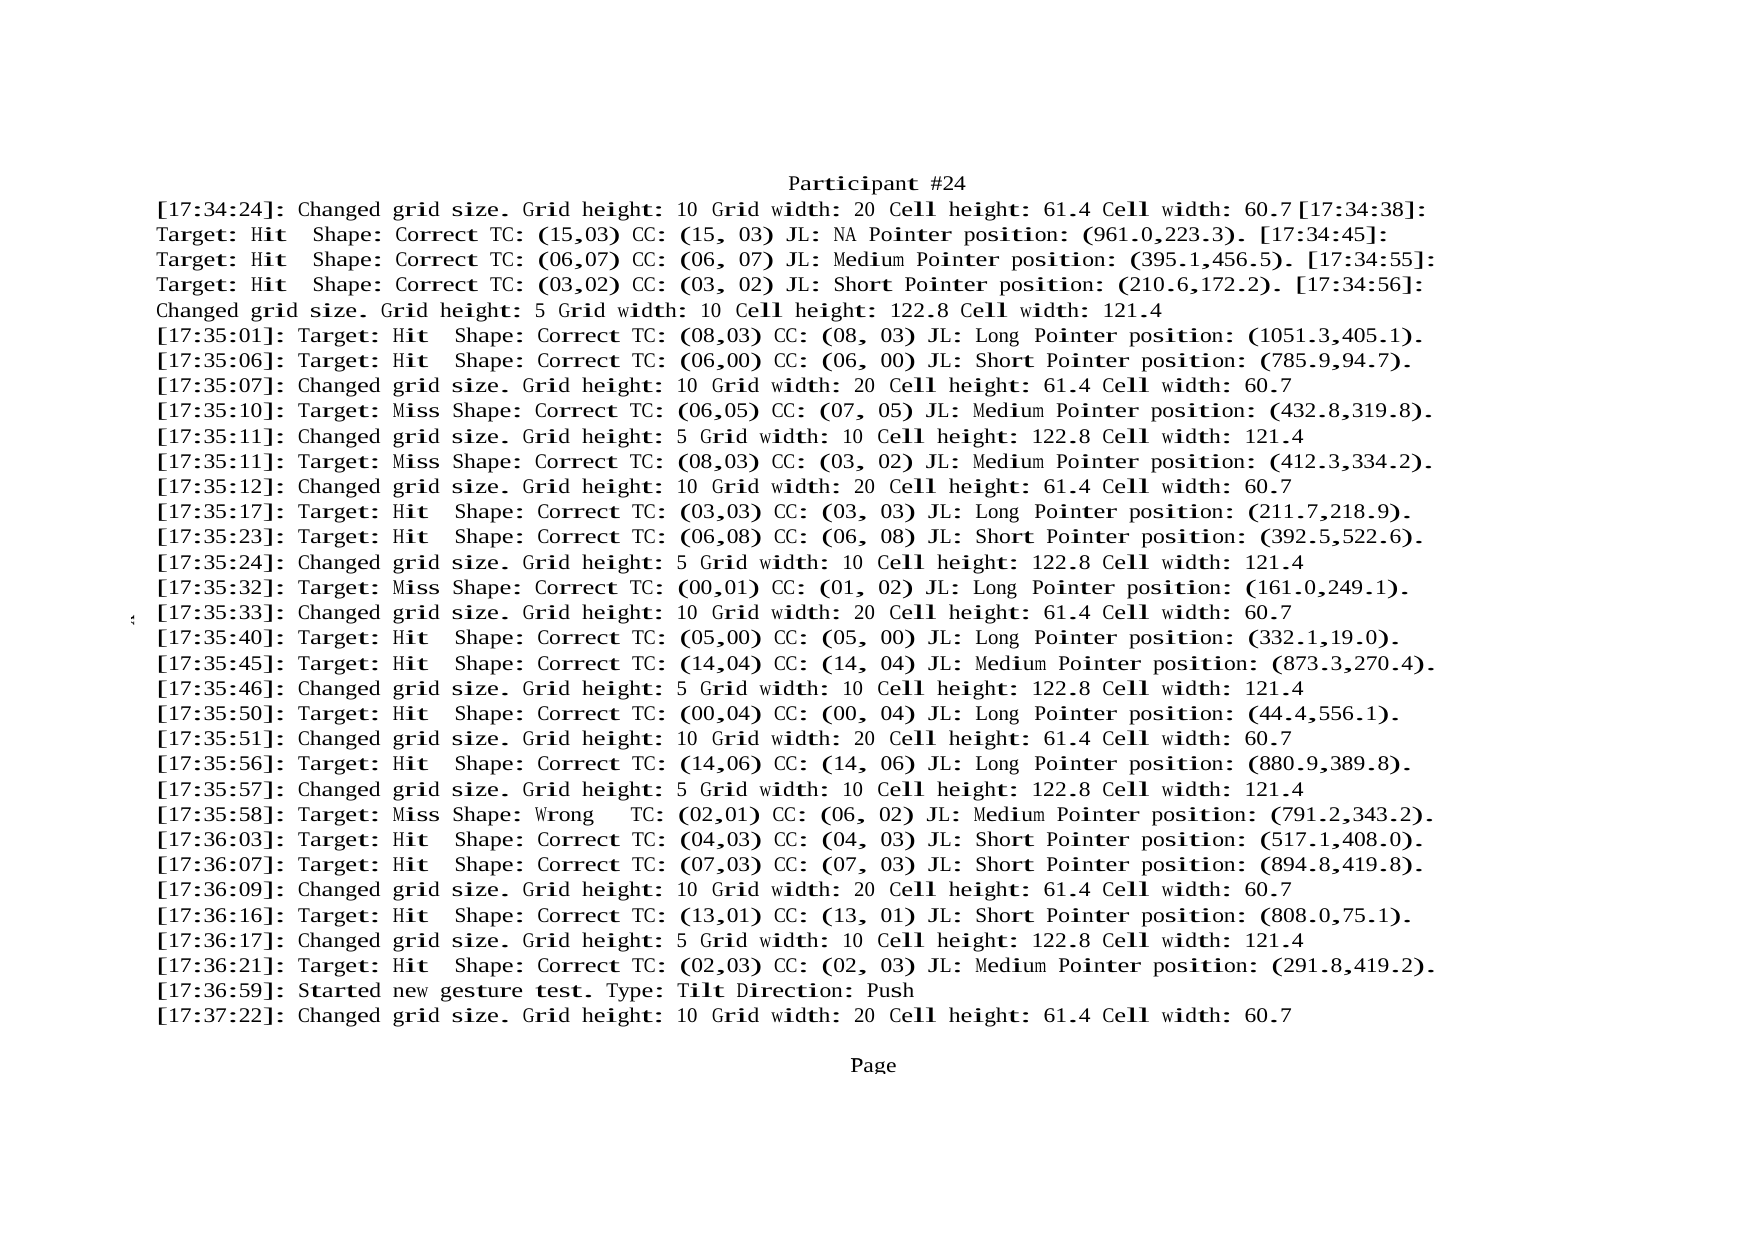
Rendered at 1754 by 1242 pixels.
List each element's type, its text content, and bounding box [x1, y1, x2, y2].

text [17:35:10]: Target: Miss Shape: Correct TC: (06,05) CC: (07, 05) JL: Medium Pointer position: (432.8,319.8). [17:35:11]: Changed grid size. Grid height: 5 Grid width: 10 Cell height: 122.8 Cell width: 121.4 [156, 398, 1442, 448]
text [17:34:24]: Changed grid size. Grid height: 10 Grid width: 20 Cell height: 61.4 Cell width: 60.7 [17:34:38]: Target: Hit Shape: Correct TC: (15,03) CC: (15, 03) JL: NA Pointer position: (961.0,223.3). [17:34:45]: Target: Hit Shape: Correct TC: (06,07) CC: (06, 07) JL: Medium Pointer position: (395.1,456.5). [17:34:55]: Target: Hit Shape: Correct TC: (03,02) CC: (03, 02) JL: Short Pointer position: (210.6,172.2). [17:34:56]: Changed grid size. Grid height: 5 Grid width: 10 Cell height: 122.8 Cell width: 121.4 [156, 197, 1442, 322]
text [17:35:50]: Target: Hit Shape: Correct TC: (00,04) CC: (00, 04) JL: Long Pointer position: (44.4,556.1). [17:35:51]: Changed grid size. Grid height: 10 Grid width: 20 Cell height: 61.4 Cell width: 60.7 [17:35:56]: Target: Hit Shape: Correct TC: (14,06) CC: (14, 06) JL: Long Pointer position: (880.9,389.8). [17:35:57]: Changed grid size. Grid height: 5 Grid width: 10 Cell height: 122.8 Cell width: 121.4 [156, 701, 1418, 801]
text [17:35:17]: Target: Hit Shape: Correct TC: (03,03) CC: (03, 03) JL: Long Pointer position: (211.7,218.9). [17:35:23]: Target: Hit Shape: Correct TC: (06,08) CC: (06, 08) JL: Short Pointer position: (392.5,522.6). [17:35:24]: Changed grid size. Grid height: 5 Grid width: 10 Cell height: 122.8 Cell width: 121.4 [17:35:32]: Target: Miss Shape: Correct TC: (00,01) CC: (01, 02) JL: Long Pointer position: (161.0,249.1). [17:35:33]: Changed grid size. Grid height: 10 Grid width: 20 Cell height: 61.4 Cell width: 60.7 [156, 499, 1430, 624]
text [17:35:11]: Target: Miss Shape: Correct TC: (08,03) CC: (03, 02) JL: Medium Pointer position: (412.3,334.2). [17:35:12]: Changed grid size. Grid height: 10 Grid width: 20 Cell height: 61.4 Cell width: 60.7 [156, 449, 1442, 498]
text [17:36:21]: Target: Hit Shape: Correct TC: (02,03) CC: (02, 03) JL: Medium Pointer position: (291.8,419.2). [17:36:59]: Started new gesture test. Type: Tilt Direction: Push [156, 953, 1442, 1002]
text [17:35:40]: Target: Hit Shape: Correct TC: (05,00) CC: (05, 00) JL: Long Pointer position: (332.1,19.0). [17:35:45]: Target: Hit Shape: Correct TC: (14,04) CC: (14, 04) JL: Medium Pointer position: (873.3,270.4). [17:35:46]: Changed grid size. Grid height: 5 Grid width: 10 Cell height: 122.8 Cell width: 121.4 [156, 625, 1442, 700]
text [17:36:16]: Target: Hit Shape: Correct TC: (13,01) CC: (13, 01) JL: Short Pointer position: (808.0,75.1). [17:36:17]: Changed grid size. Grid height: 5 Grid width: 10 Cell height: 122.8 Cell width: 121.4 [156, 902, 1418, 952]
text [17:35:01]: Target: Hit Shape: Correct TC: (08,03) CC: (08, 03) JL: Long Pointer position: (1051.3,405.1). [17:35:06]: Target: Hit Shape: Correct TC: (06,00) CC: (06, 00) JL: Short Pointer position: (785.9,94.7). [17:35:07]: Changed grid size. Grid height: 10 Grid width: 20 Cell height: 61.4 Cell width: 60.7 [156, 323, 1430, 397]
text Participant #24 [784, 171, 970, 195]
text [17:35:58]: Target: Miss Shape: Wrong TC: (02,01) CC: (06, 02) JL: Medium Pointer position: (791.2,343.2). [17:36:03]: Target: Hit Shape: Correct TC: (04,03) CC: (04, 03) JL: Short Pointer position: (517.1,408.0). [17:36:07]: Target: Hit Shape: Correct TC: (07,03) CC: (07, 03) JL: Short Pointer position: (894.8,419.8). [17:36:09]: Changed grid size. Grid height: 10 Grid width: 20 Cell height: 61.4 Cell width: 60.7 [156, 802, 1442, 901]
text [17:37:22]: Changed grid size. Grid height: 10 Grid width: 20 Cell height: 61.4 Cell width: 60.7 [156, 1003, 1502, 1027]
